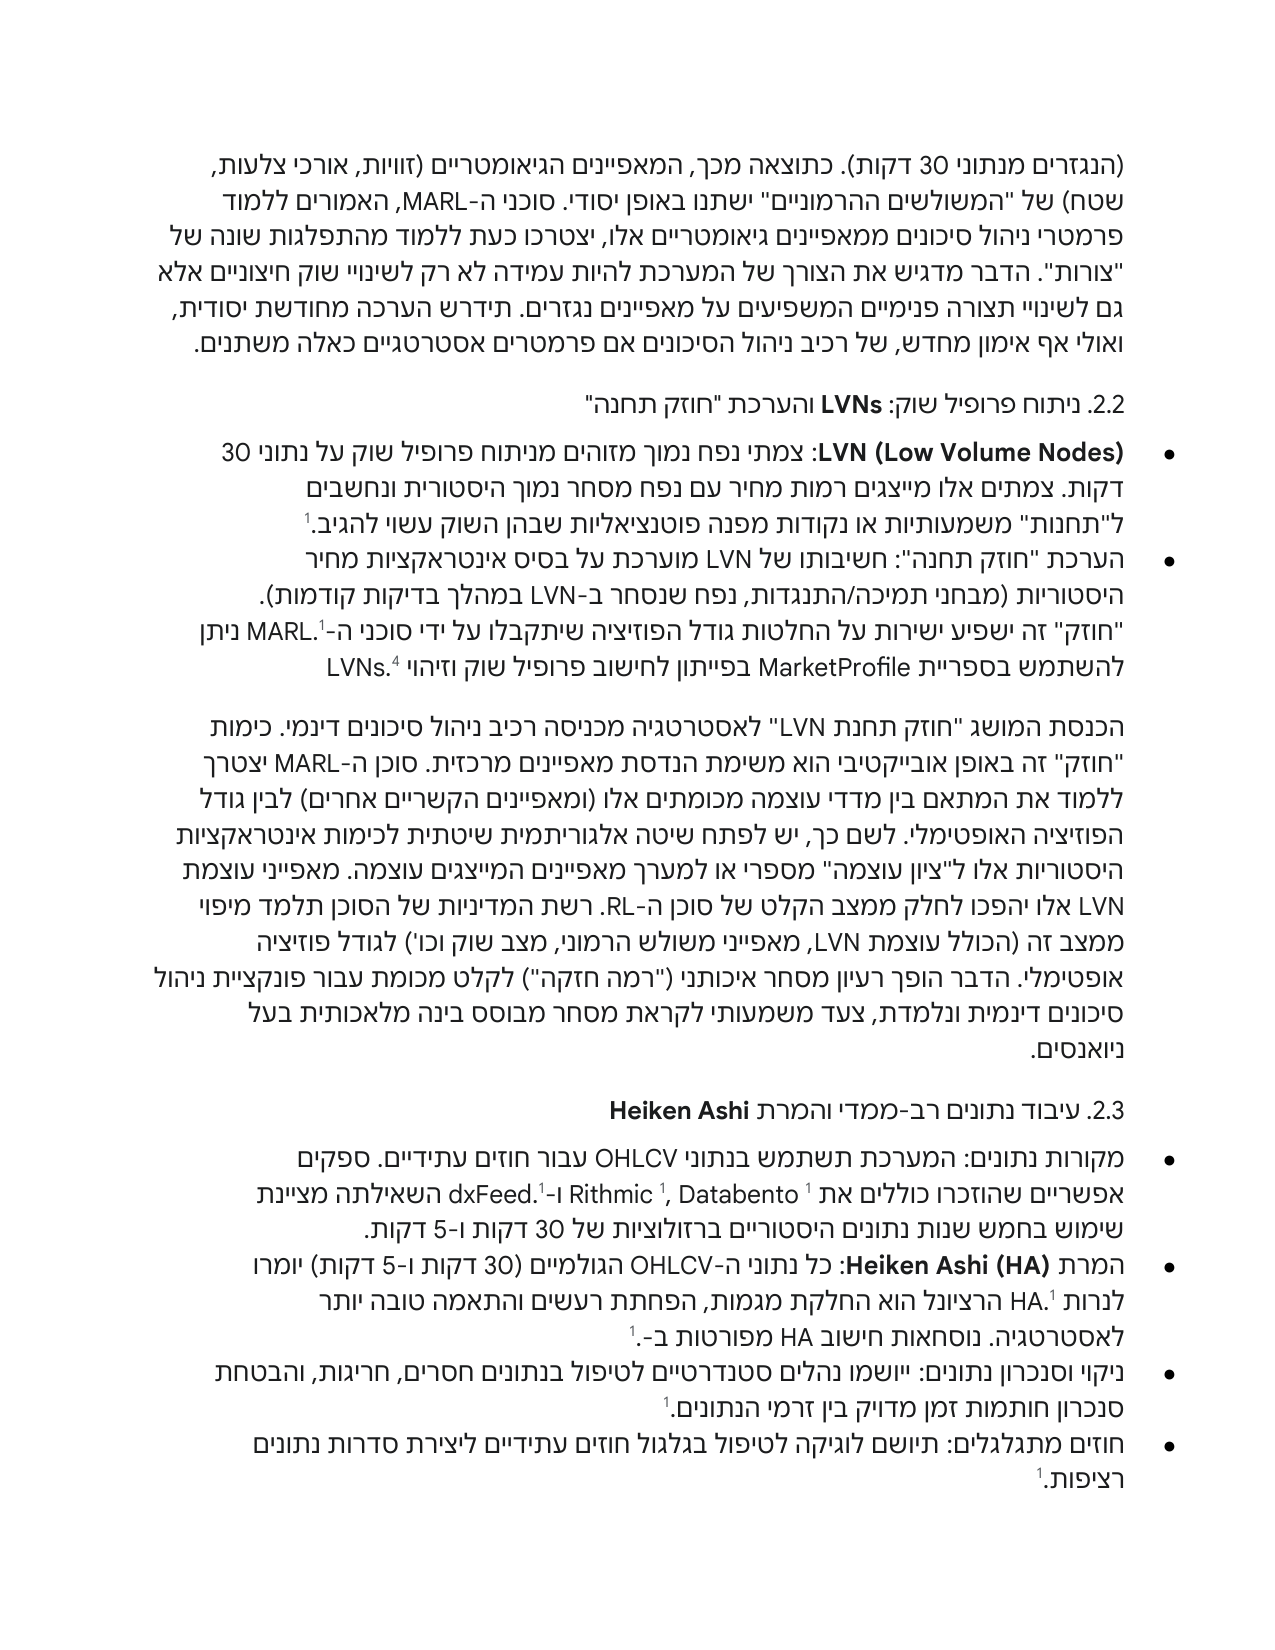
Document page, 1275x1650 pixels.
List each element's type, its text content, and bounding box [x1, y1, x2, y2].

list הערכת "חוזק תחנה": חשיבותו של LVN מוערכת על בסיס אינטראקציות מחיר היסטוריות (מבחני תמיכה/התנגדות, נפח שנסחר ב-LVN במהלך בדיקות קודמות). "חוזק" זה ישפיע ישירות על החלטות גודל הפוזיציה שיתקבלו על ידי סוכני ה-MARL.1 ניתן להשתמש בספריית MarketProfile בפייתון לחישוב פרופיל שוק וזיהוי LVNs.4 [198, 545, 1162, 683]
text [150, 150, 1125, 360]
subtitle 2.2. ניתוח פרופיל שוק: LVNs והערכת "חוזק תחנה" [150, 389, 1125, 421]
subtitle 2.3. עיבוד נתונים רב-ממדי והמרת Heiken Ashi [150, 1095, 1125, 1126]
list חוזים מתגלגלים: תיושם לוגיקה לטיפול בגלגול חוזים עתידיים ליצירת סדרות נתונים רציפות.1 [198, 1429, 1162, 1496]
list המרת Heiken Ashi (HA): כל נתוני ה-OHLCV הגולמיים (30 דקות ו-5 דקות) יומרו לנרות HA.1 הרציונל הוא החלקת מגמות, הפחתת רעשים והתאמה טובה יותר לאסטרטגיה. נוסחאות חישוב HA מפורטות ב-.1 [198, 1250, 1162, 1353]
list ניקוי וסנכרון נתונים: ייושמו נהלים סטנדרטיים לטיפול בנתונים חסרים, חריגות, והבטחת סנכרון חותמות זמן מדויק בין זרמי הנתונים.1 [198, 1358, 1162, 1425]
text הכנסת המושג "חוזק תחנת LVN" לאסטרטגיה מכניסה רכיב ניהול סיכונים דינמי. כימות "חוזק" זה באופן אובייקטיבי הוא משימת הנדסת מאפיינים מרכזית. סוכן ה-MARL יצטרך ללמוד את המתאם בין מדדי עוצמה מכומתים אלו (ומאפיינים הקשריים אחרים) לבין גודל הפוזיציה האופטימלי. לשם כך, יש לפתח שיטה אלגוריתמית שיטתית לכימות אינטראקציות היסטוריות אלו ל"ציון עוצמה" מספרי או למערך מאפיינים המייצגים עוצמה. מאפייני עוצמת LVN אלו יהפכו לחלק ממצב הקלט של סוכן ה-RL. רשת המדיניות של הסוכן תלמד מיפוי ממצב זה (הכולל עוצמת LVN, מאפייני משולש הרמוני, מצב שוק וכו') לגודל פוזיציה אופטימלי. הדבר הופך רעיון מסחר איכותני ("רמה חזקה") לקלט מכומת עבור פונקציית ניהול סיכונים דינמית ונלמדת, צעד משמעותי לקראת מסחר מבוסס בינה מלאכותית בעל ניואנסים. [150, 713, 1125, 1066]
list מקורות נתונים: המערכת תשתמש בנתוני OHLCV עבור חוזים עתידיים. ספקים אפשריים שהוזכרו כוללים את Rithmic 1, Databento 1 ו-dxFeed.1 השאילתה מציינת שימוש בחמש שנות נתונים היסטוריים ברזולוציות של 30 דקות ו-5 דקות. [198, 1143, 1162, 1246]
list LVN (Low Volume Nodes): צמתי נפח נמוך מזוהים מניתוח פרופיל שוק על נתוני 30 דקות. צמתים אלו מייצגים רמות מחיר עם נפח מסחר נמוך היסטורית ונחשבים ל"תחנות" משמעותיות או נקודות מפנה פוטנציאליות שבהן השוק עשוי להגיב.1 [198, 438, 1162, 540]
